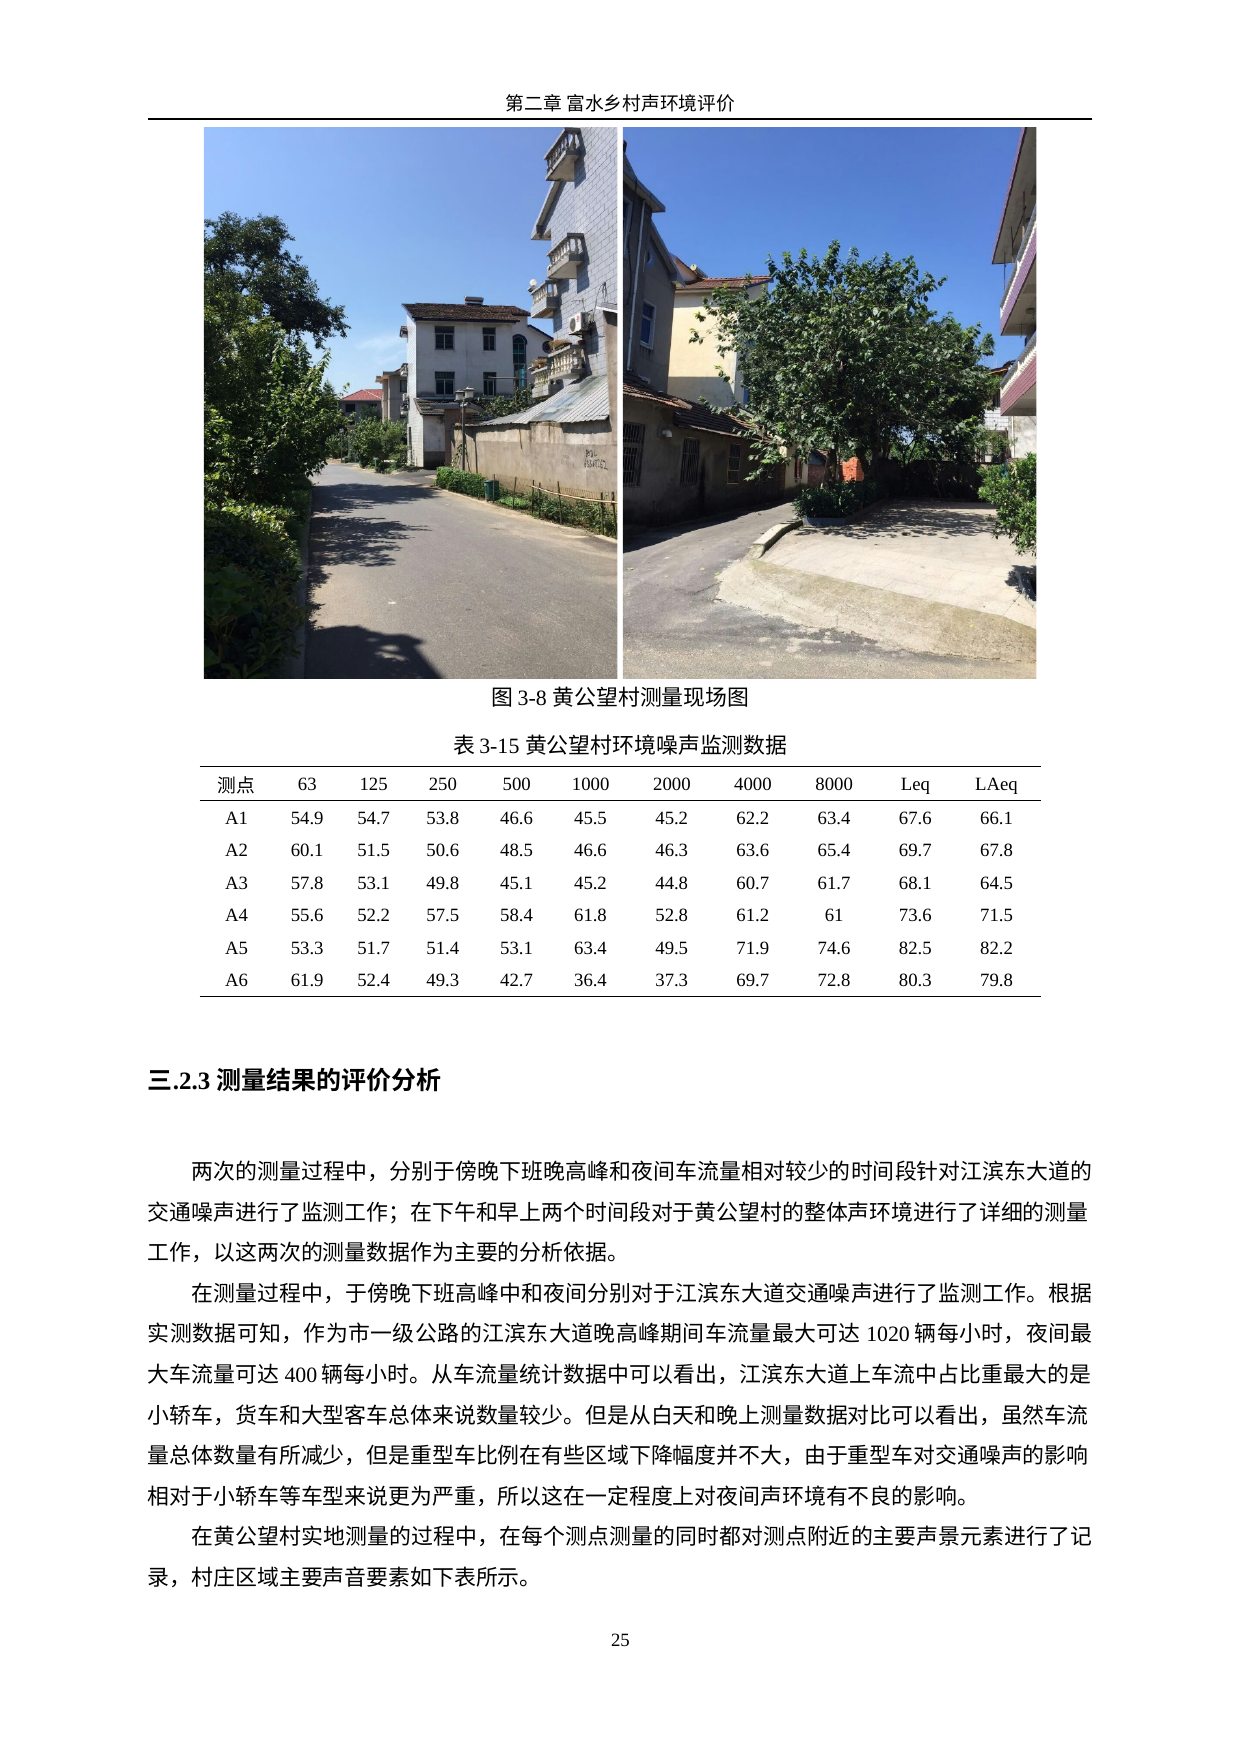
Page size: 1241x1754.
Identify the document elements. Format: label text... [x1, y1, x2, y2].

table_cell 54.9 [273, 801, 341, 834]
table_cell 48.5 [480, 834, 553, 866]
table_cell 74.6 [790, 931, 878, 964]
table_cell 46.6 [553, 834, 627, 866]
table_header 63 [273, 767, 341, 800]
table_cell 55.6 [273, 899, 341, 931]
table_cell 53.3 [273, 931, 341, 964]
table_header 4000 [716, 767, 789, 800]
table_header 500 [480, 767, 553, 800]
text 两次的测量过程中，分别于傍晚下班晚高峰和夜间车流量相对较少的时间段针对江滨东大道的交通噪声进行了监测工作；在下午和早上两个时间段对于黄公望村的整体声环境进行了详细的测量工作，以这两次的测量数据作为主要的分析依据。 [148, 1154, 1092, 1267]
text 在测量过程中，于傍晚下班高峰中和夜间分别对于江滨东大道交通噪声进行了监测工作。根据实测数据可知，作为市一级公路的江滨东大道晚高峰期间车流量最大可达1020辆每小时，夜间最大车流量可达400辆每小时。从车流量统计数据中可以看出，江滨东大道上车流中占比重最大的是小轿车，货车和大型客车总体来说数量较少。但是从白天和晚上测量数据对比可以看出，虽然车流量总体数量有所减少，但是重型车比例在有些区域下降幅度并不大，由于重型车对交通噪声的影响相对于小轿车等车型来说更为严重，所以这在一定程度上对夜间声环境有不良的影响。 [148, 1275, 1092, 1511]
text 表3-15 黄公望村环境噪声监测数据 [148, 728, 1092, 761]
table_header 250 [406, 767, 479, 800]
table_cell 63.4 [553, 931, 627, 964]
table_cell 61.9 [273, 964, 341, 996]
table_header 1000 [553, 767, 627, 800]
table_cell A5 [200, 931, 273, 964]
table_cell 37.3 [627, 964, 716, 996]
table_header Leq [878, 767, 952, 800]
table_cell 71.5 [952, 899, 1041, 931]
table_cell 45.2 [627, 801, 716, 834]
table_header 8000 [790, 767, 878, 800]
table_cell 68.1 [878, 866, 952, 899]
table_cell 50.6 [406, 834, 479, 866]
table_cell 57.5 [406, 899, 479, 931]
table_cell 80.3 [878, 964, 952, 996]
table_cell A6 [200, 964, 273, 996]
picture [203, 127, 618, 679]
table_cell 79.8 [952, 964, 1041, 996]
table_cell 45.1 [480, 866, 553, 899]
table_cell 63.4 [790, 801, 878, 834]
table_cell 57.8 [273, 866, 341, 899]
table_cell 51.4 [406, 931, 479, 964]
table_cell 36.4 [553, 964, 627, 996]
table_cell 45.5 [553, 801, 627, 834]
table_cell 53.8 [406, 801, 479, 834]
table_cell 82.5 [878, 931, 952, 964]
table_cell 49.3 [406, 964, 479, 996]
table_cell 82.2 [952, 931, 1041, 964]
table_cell 58.4 [480, 899, 553, 931]
table_cell 54.7 [341, 801, 406, 834]
table_cell 61.7 [790, 866, 878, 899]
table_cell 52.2 [341, 899, 406, 931]
table_cell 71.9 [716, 931, 789, 964]
table_cell 61.2 [716, 899, 789, 931]
table_cell 72.8 [790, 964, 878, 996]
table_cell 52.4 [341, 964, 406, 996]
table_cell 69.7 [878, 834, 952, 866]
table_cell 63.6 [716, 834, 789, 866]
table_cell 69.7 [716, 964, 789, 996]
table_cell 51.7 [341, 931, 406, 964]
table_header LAeq [952, 767, 1041, 800]
table_cell A3 [200, 866, 273, 899]
table_cell 49.5 [627, 931, 716, 964]
table_cell 52.8 [627, 899, 716, 931]
table_cell 73.6 [878, 899, 952, 931]
table_header 测点 [200, 767, 273, 800]
table_cell 53.1 [341, 866, 406, 899]
table_cell 44.8 [627, 866, 716, 899]
table_cell 67.8 [952, 834, 1041, 866]
table_cell 64.5 [952, 866, 1041, 899]
picture [622, 127, 1037, 679]
table_cell 60.1 [273, 834, 341, 866]
table_cell 46.6 [480, 801, 553, 834]
text 图3-8 黄公望村测量现场图 [148, 679, 1092, 712]
table_cell A1 [200, 801, 273, 834]
table_cell 61.8 [553, 899, 627, 931]
table_cell 67.6 [878, 801, 952, 834]
table_cell 53.1 [480, 931, 553, 964]
table_cell A4 [200, 899, 273, 931]
table_cell 62.2 [716, 801, 789, 834]
table_header 125 [341, 767, 406, 800]
table_cell 45.2 [553, 866, 627, 899]
table_cell 66.1 [952, 801, 1041, 834]
table_cell 65.4 [790, 834, 878, 866]
table_cell 51.5 [341, 834, 406, 866]
table_cell 60.7 [716, 866, 789, 899]
text 在黄公望村实地测量的过程中，在每个测点测量的同时都对测点附近的主要声景元素进行了记录，村庄区域主要声音要素如下表所示。 [148, 1519, 1092, 1592]
table_cell 61 [790, 899, 878, 931]
table_cell 46.3 [627, 834, 716, 866]
text 测量结果的评价分析 [148, 1046, 1092, 1111]
table_cell 42.7 [480, 964, 553, 996]
table_cell 49.8 [406, 866, 479, 899]
table_header 2000 [627, 767, 716, 800]
table_cell A2 [200, 834, 273, 866]
